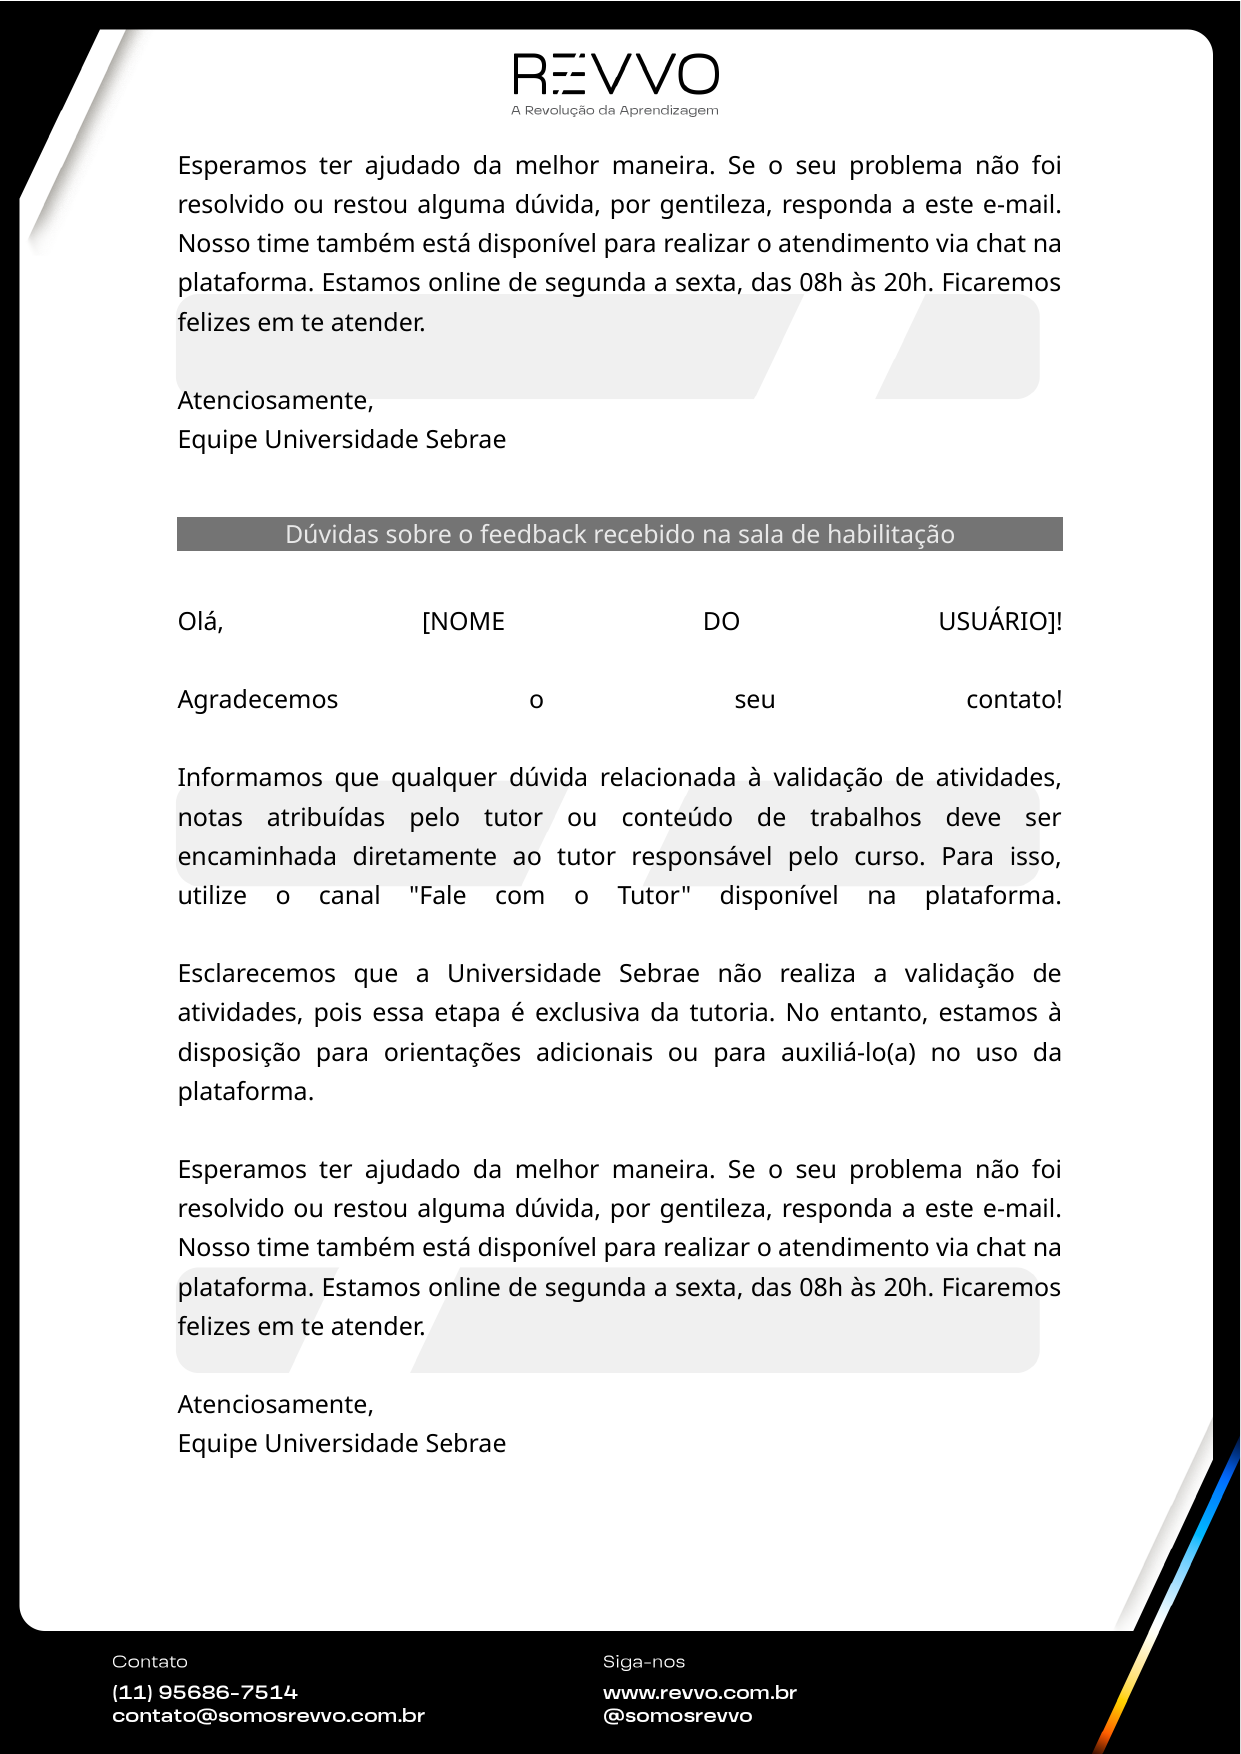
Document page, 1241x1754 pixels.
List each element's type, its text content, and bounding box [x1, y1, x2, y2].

picture [0, 1, 1241, 1754]
subtitle Dúvidas sobre o feedback recebido na sala de habilitação [177, 517, 1063, 551]
text Esperamos ter ajudado da melhor maneira. Se o seu problema não foi resolvido ou restou alguma dúvida, por gentileza, responda a este e-mail. Nosso time também está disponível para realizar o atendimento via chat na plataforma. Estamos online de segunda a sexta, das 08h às 20h. Ficaremos felizes em te atender. [177, 148, 1063, 338]
text Atenciosamente, [177, 383, 1063, 417]
text Equipe Universidade Sebrae [177, 422, 1063, 456]
text Agradecemos o seu contato! [177, 682, 1063, 755]
text Esclarecemos que a Universidade Sebrae não realiza a validação de atividades, pois essa etapa é exclusiva da tutoria. No entanto, estamos à disposição para orientações adicionais ou para auxiliá-lo(a) no uso da plataforma. [177, 956, 1063, 1147]
text Informamos que qualquer dúvida relacionada à validação de atividades, notas atribuídas pelo tutor ou conteúdo de trabalhos deve ser encaminhada diretamente ao tutor responsável pelo curso. Para isso, utilize o canal "Fale com o Tutor" disponível na plataforma. [177, 760, 1063, 951]
text Atenciosamente, [177, 1387, 1063, 1421]
text Esperamos ter ajudado da melhor maneira. Se o seu problema não foi resolvido ou restou alguma dúvida, por gentileza, responda a este e-mail. Nosso time também está disponível para realizar o atendimento via chat na plataforma. Estamos online de segunda a sexta, das 08h às 20h. Ficaremos felizes em te atender. [177, 1152, 1063, 1342]
text Equipe Universidade Sebrae [177, 1426, 1063, 1460]
text Olá, [NOME DO USUÁRIO]! [177, 603, 1063, 677]
